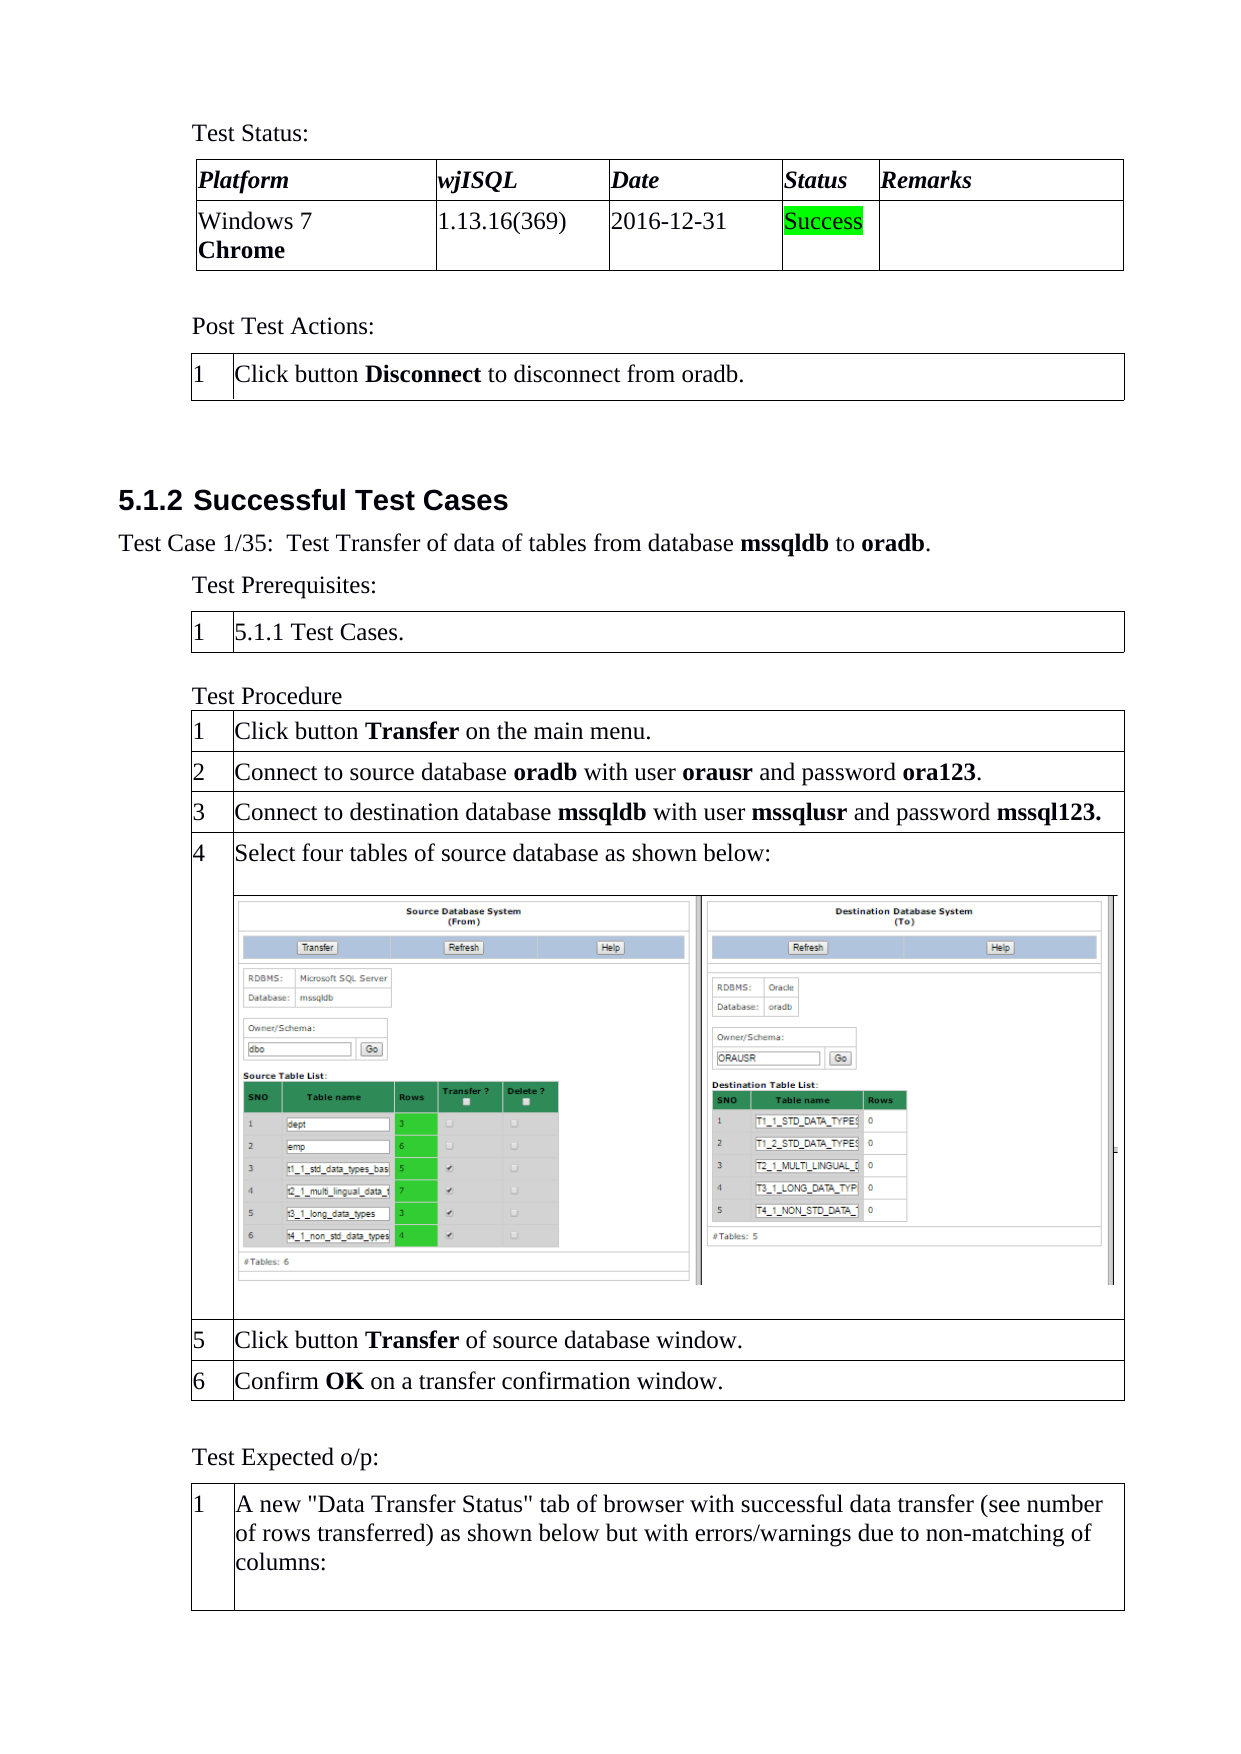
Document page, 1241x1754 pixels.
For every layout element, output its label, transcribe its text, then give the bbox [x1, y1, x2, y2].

table_cell Windows 7 Chrome [197, 201, 436, 269]
table_header Click button Disconnect to disconnect from oradb. [234, 354, 1124, 399]
table_cell 3 [192, 792, 233, 832]
table_cell Connect to destination database mssqldb with user mssqlusr and password mssql123. [234, 792, 1124, 832]
table_header 1 [192, 354, 233, 399]
text Test Expected o/p: [118, 1442, 1122, 1471]
table_header wjISQL [437, 160, 609, 200]
table_cell 4 [192, 833, 233, 1319]
table_cell 2016-12-31 [610, 201, 782, 269]
text Post Test Actions: [118, 311, 1122, 340]
text Test Status: [118, 118, 1122, 147]
table_header Status [783, 160, 879, 200]
table_cell Confirm OK on a transfer confirmation window. [234, 1361, 1124, 1400]
table_header Remarks [880, 160, 1123, 200]
table_header 1 [192, 612, 233, 652]
table_header Platform [197, 160, 436, 200]
table_header 1 [192, 1484, 234, 1610]
text Test Case 1/35: Test Transfer of data of tables from database mssqldb to oradb. [118, 528, 1122, 557]
table_cell Click button Transfer of source database window. [234, 1320, 1124, 1359]
text Test Procedure [118, 681, 1122, 710]
subtitle Successful Test Cases [118, 482, 1122, 516]
table_cell Connect to source database oradb with user orausr and password ora123. [234, 752, 1124, 791]
table_cell 1.13.16(369) [437, 201, 609, 269]
table_cell Success [783, 201, 879, 269]
table_cell 5 [192, 1320, 233, 1359]
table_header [235, 1484, 1124, 1610]
text Test Prerequisites: [118, 570, 1122, 598]
table_cell 6 [192, 1361, 233, 1400]
table_header Click button Transfer on the main menu. [234, 711, 1124, 751]
table_cell 2 [192, 752, 233, 791]
table_header Date [610, 160, 782, 200]
table_header 5.1.1 Test Cases. [234, 612, 1124, 652]
table_header 1 [192, 711, 233, 751]
table_cell [880, 201, 1123, 269]
picture [234, 895, 1118, 1285]
table_cell Select four tables of source database as shown below: [234, 833, 1124, 1319]
